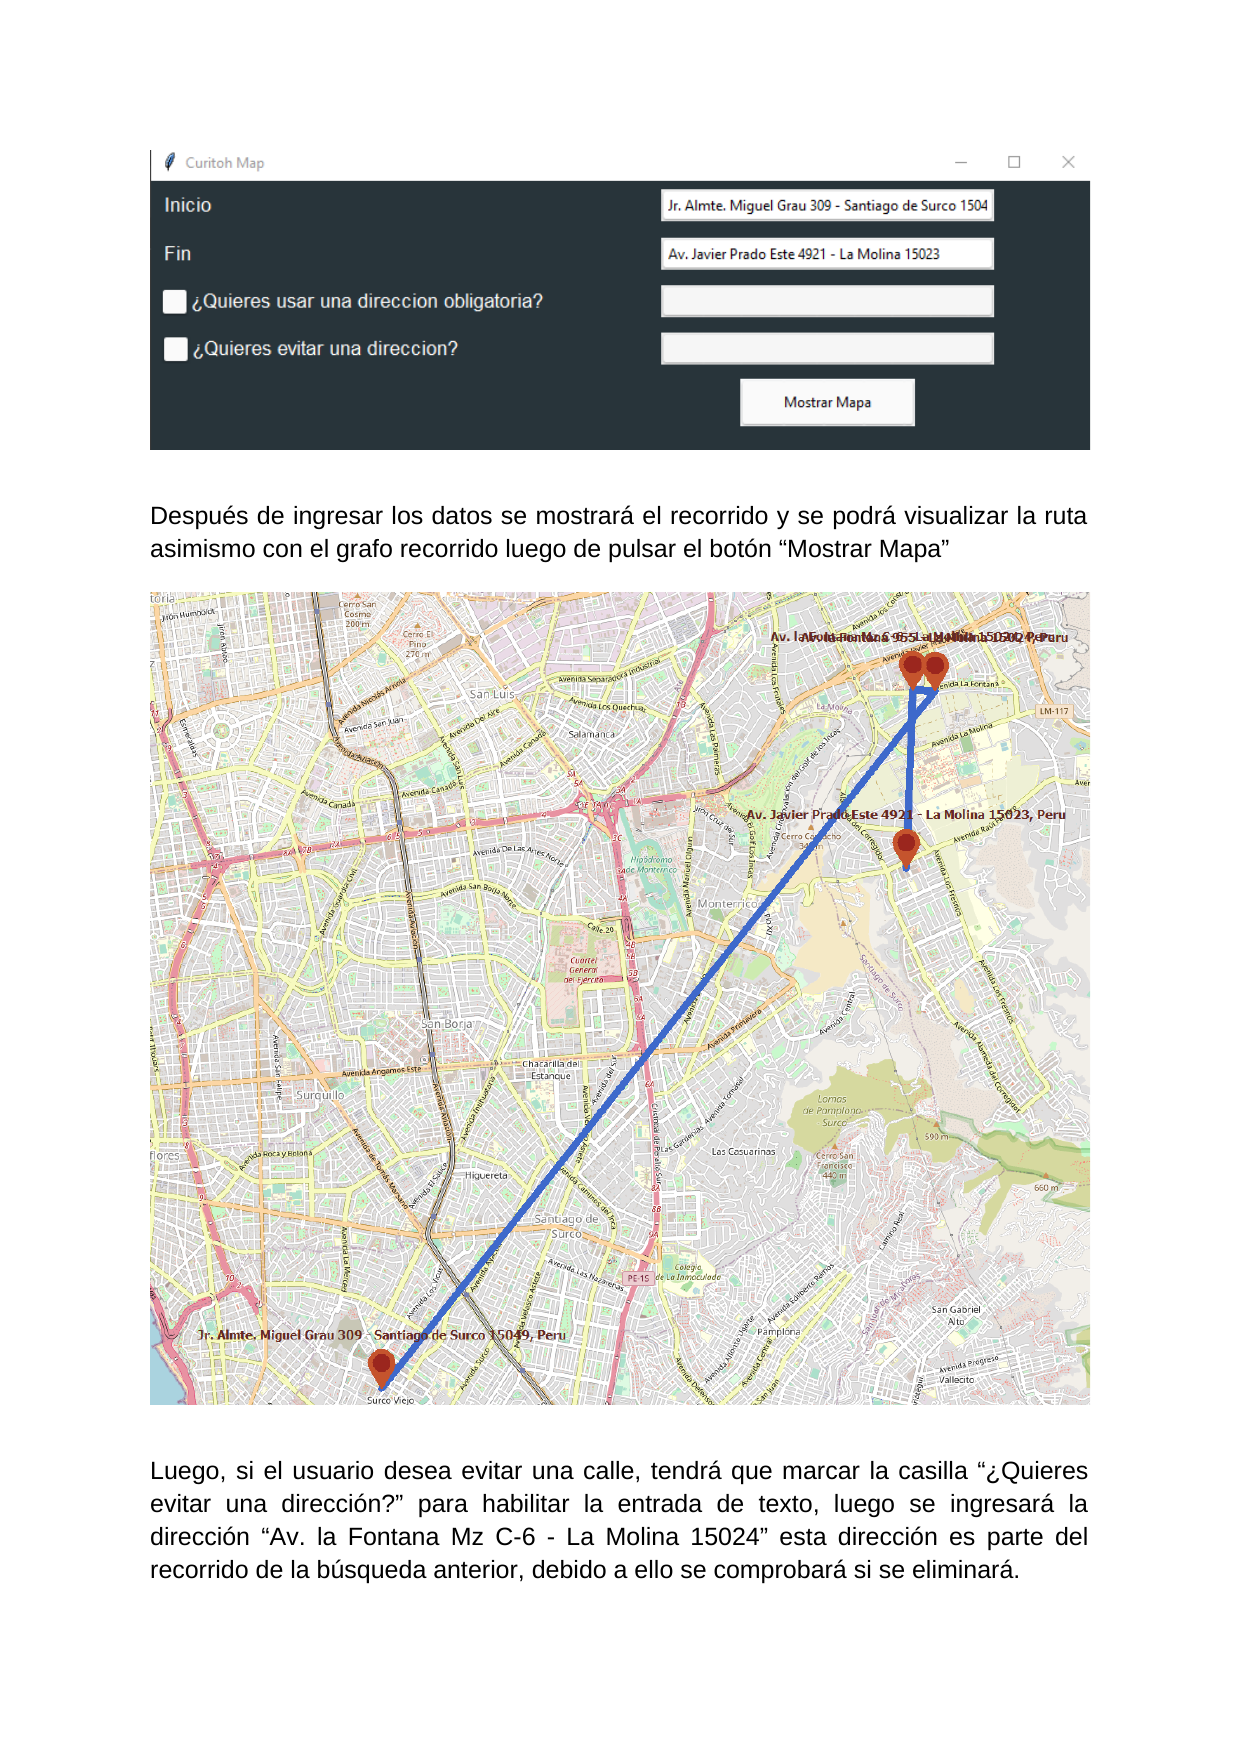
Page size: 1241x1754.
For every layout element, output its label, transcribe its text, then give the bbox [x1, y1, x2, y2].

text Después de ingresar los datos se mostrará el recorrido y se podrá visualizar la ruta asimismo con el grafo recorrido luego de pulsar el botón “Mostrar Mapa” [150, 501, 1090, 563]
picture [150, 592, 1091, 1405]
picture [150, 150, 1091, 450]
text Luego, si el usuario desea evitar una calle, tendrá que marcar la casilla “¿Quieres evitar una dirección?” para habilitar la entrada de texto, luego se ingresará la dirección “Av. la Fontana Mz C-6 - La Molina 15024” esta dirección es parte del recorrido de la búsqueda anterior, debido a ello se comprobará si se eliminará. [150, 1456, 1090, 1584]
